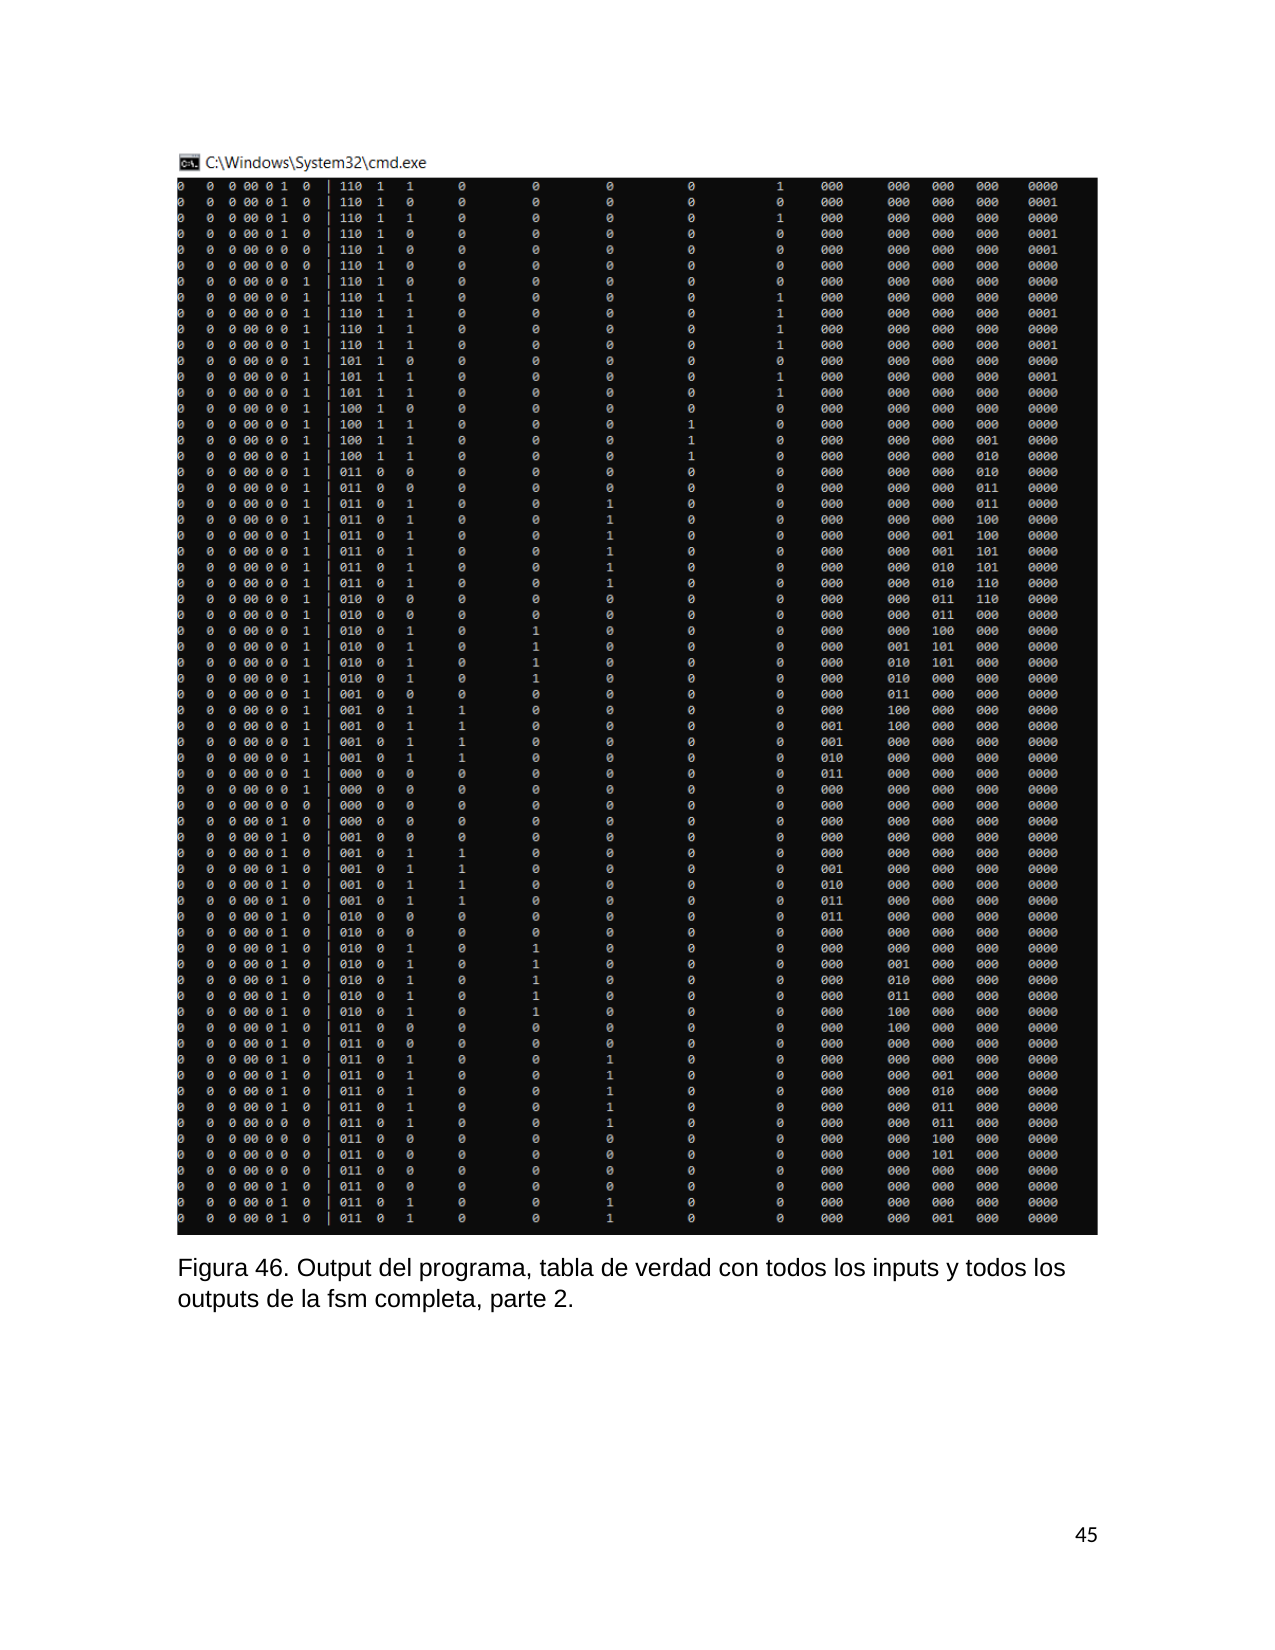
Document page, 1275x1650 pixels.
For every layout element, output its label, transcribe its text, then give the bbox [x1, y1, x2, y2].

text Figura 46. Output del programa, tabla de verdad con todos los inputs y todos los outputs de la fsm completa, parte 2. [177, 1253, 1098, 1313]
picture [177, 147, 1098, 1235]
